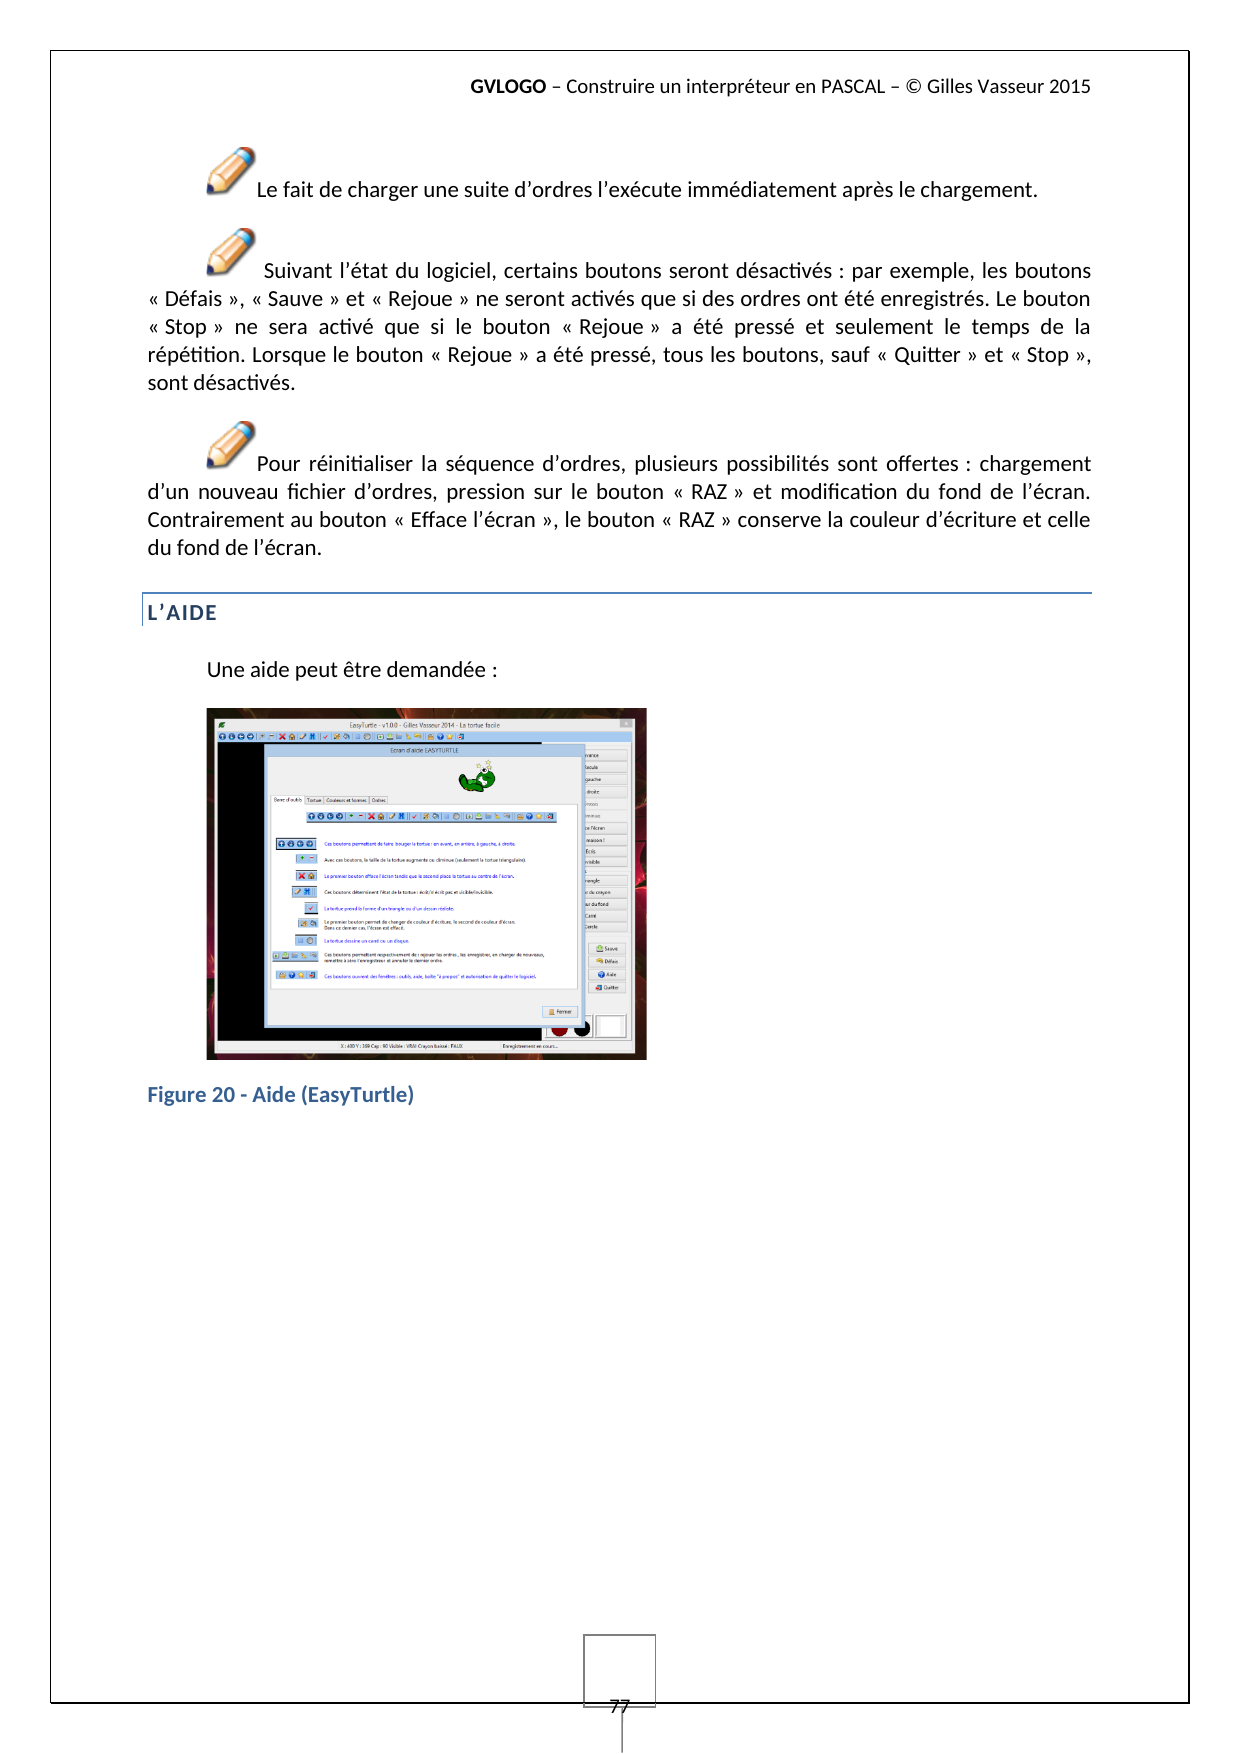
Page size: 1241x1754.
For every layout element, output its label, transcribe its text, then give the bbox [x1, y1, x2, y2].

text Suivant l’état du logiciel, certains boutons seront désactivés : par exemple, les boutons « Défais », « Sauve » et « Rejoue » ne seront activés que si des ordres ont été enregistrés. Le bouton « Stop » ne sera activé que si le bouton « Rejoue » a été pressé et seulement le temps de la répétition. Lorsque le bouton « Rejoue » a été pressé, tous les boutons, sauf « Quitter » et « Stop », sont désactivés. [147, 228, 1092, 396]
picture [206, 421, 257, 472]
picture [206, 708, 647, 1060]
text Une aide peut être demandée : [147, 655, 1092, 683]
picture [206, 228, 257, 279]
text Pour réinitialiser la séquence d’ordres, plusieurs possibilités sont offertes : chargement d’un nouveau fichier d’ordres, pression sur le bouton « RAZ » et modification du fond de l’écran. Contrairement au bouton « Efface l’écran », le bouton « RAZ » conserve la couleur d’écriture et celle du fond de l’écran. [147, 421, 1092, 561]
text Le fait de charger une suite d’ordres l’exécute immédiatement après le chargement. [147, 148, 1092, 203]
text Figure 20 - Aide (EasyTurtle) [147, 1081, 1092, 1108]
picture [206, 147, 257, 198]
subtitle L’aide [143, 594, 1092, 626]
